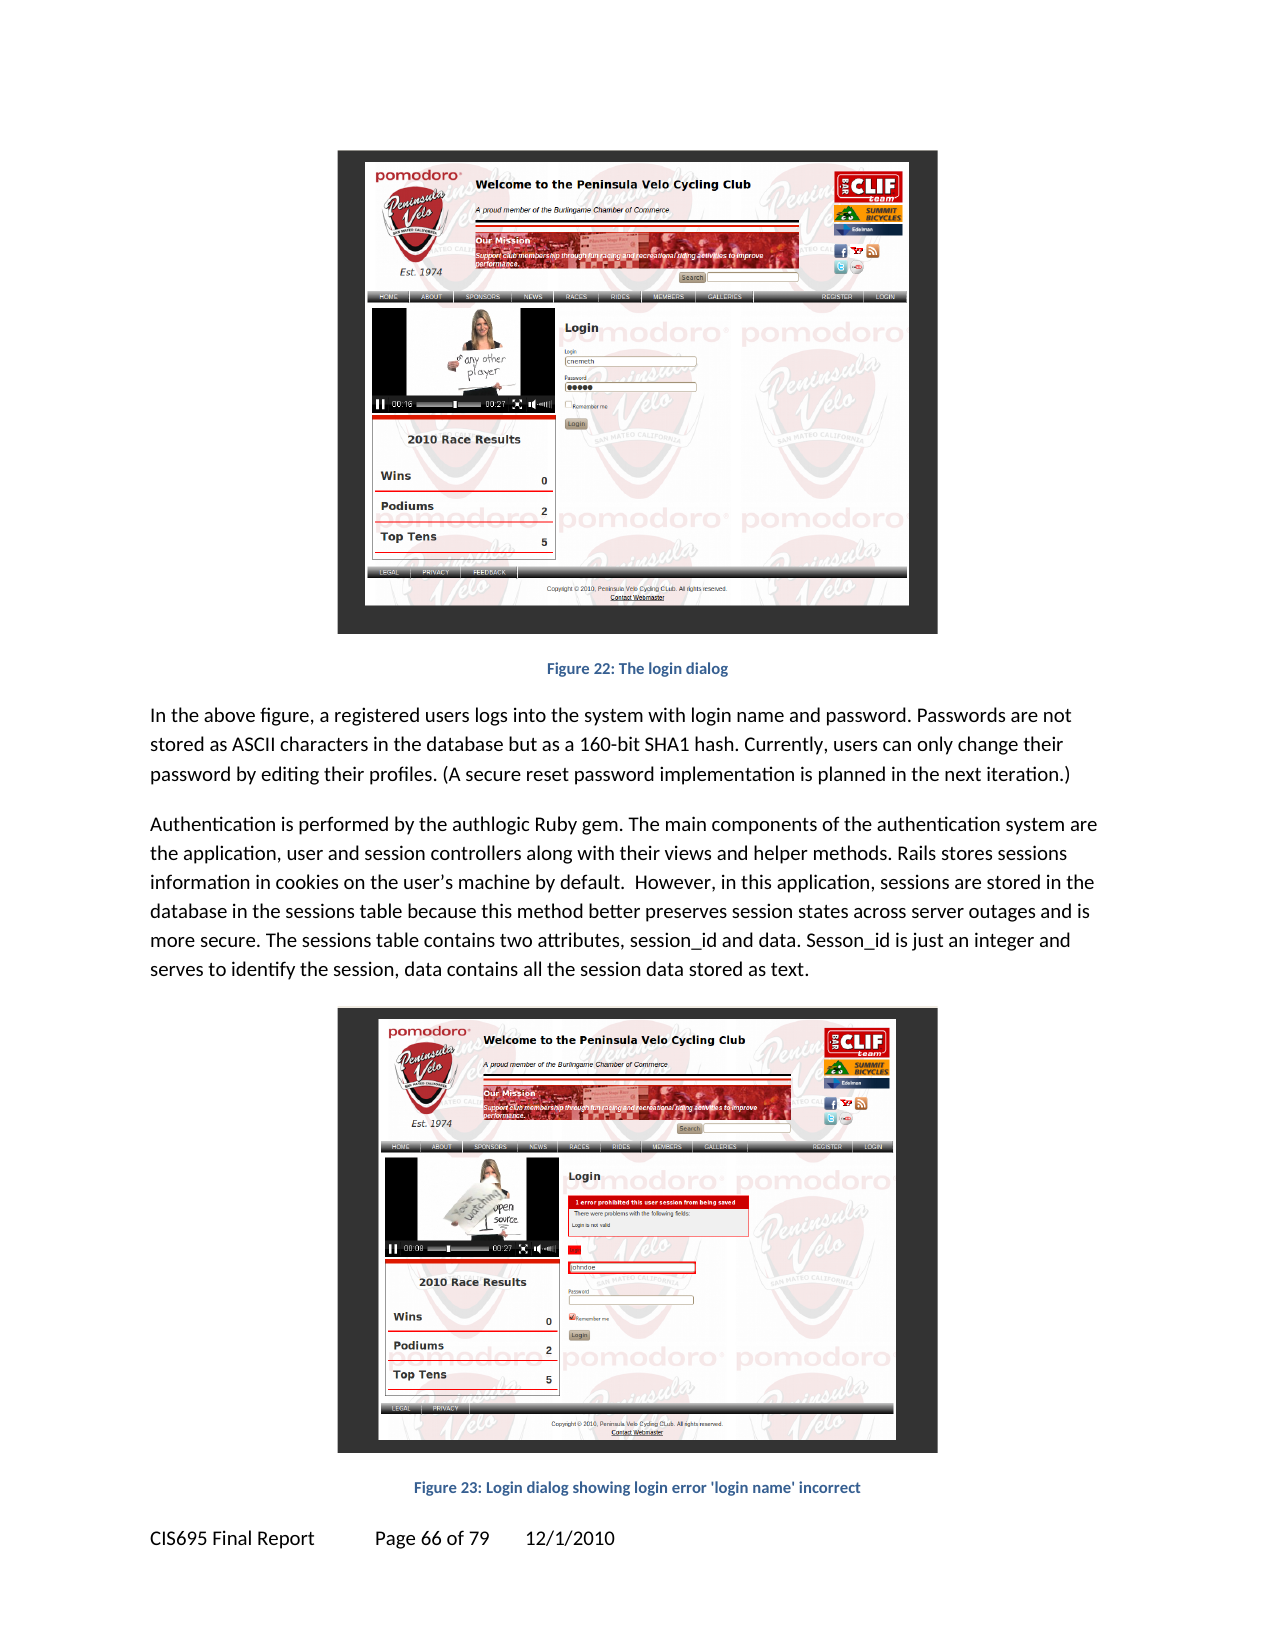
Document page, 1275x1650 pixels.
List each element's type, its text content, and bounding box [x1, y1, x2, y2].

picture [337, 1006, 938, 1453]
text Authentication is performed by the authlogic Ruby gem. The main components of the authentication system are the application, user and session controllers along with their views and helper methods. Rails stores sessions information in cookies on the user’s machine by default. However, in this application, sessions are stored in the database in the sessions table because this method better preserves session states across server outages and is more secure. The sessions table contains two attributes, session_id and data. Sesson_id is just an integer and serves to identify the session, data contains all the session data stored as text. [150, 811, 1125, 982]
text In the above figure, a registered users logs into the system with login name and password. Passwords are not stored as ASCII characters in the database but as a 160-bit SHA1 hash. Currently, users can only change their password by editing their profiles. (A secure reset password implementation is planned in the next iteration.) [150, 702, 1125, 786]
picture [337, 150, 938, 634]
